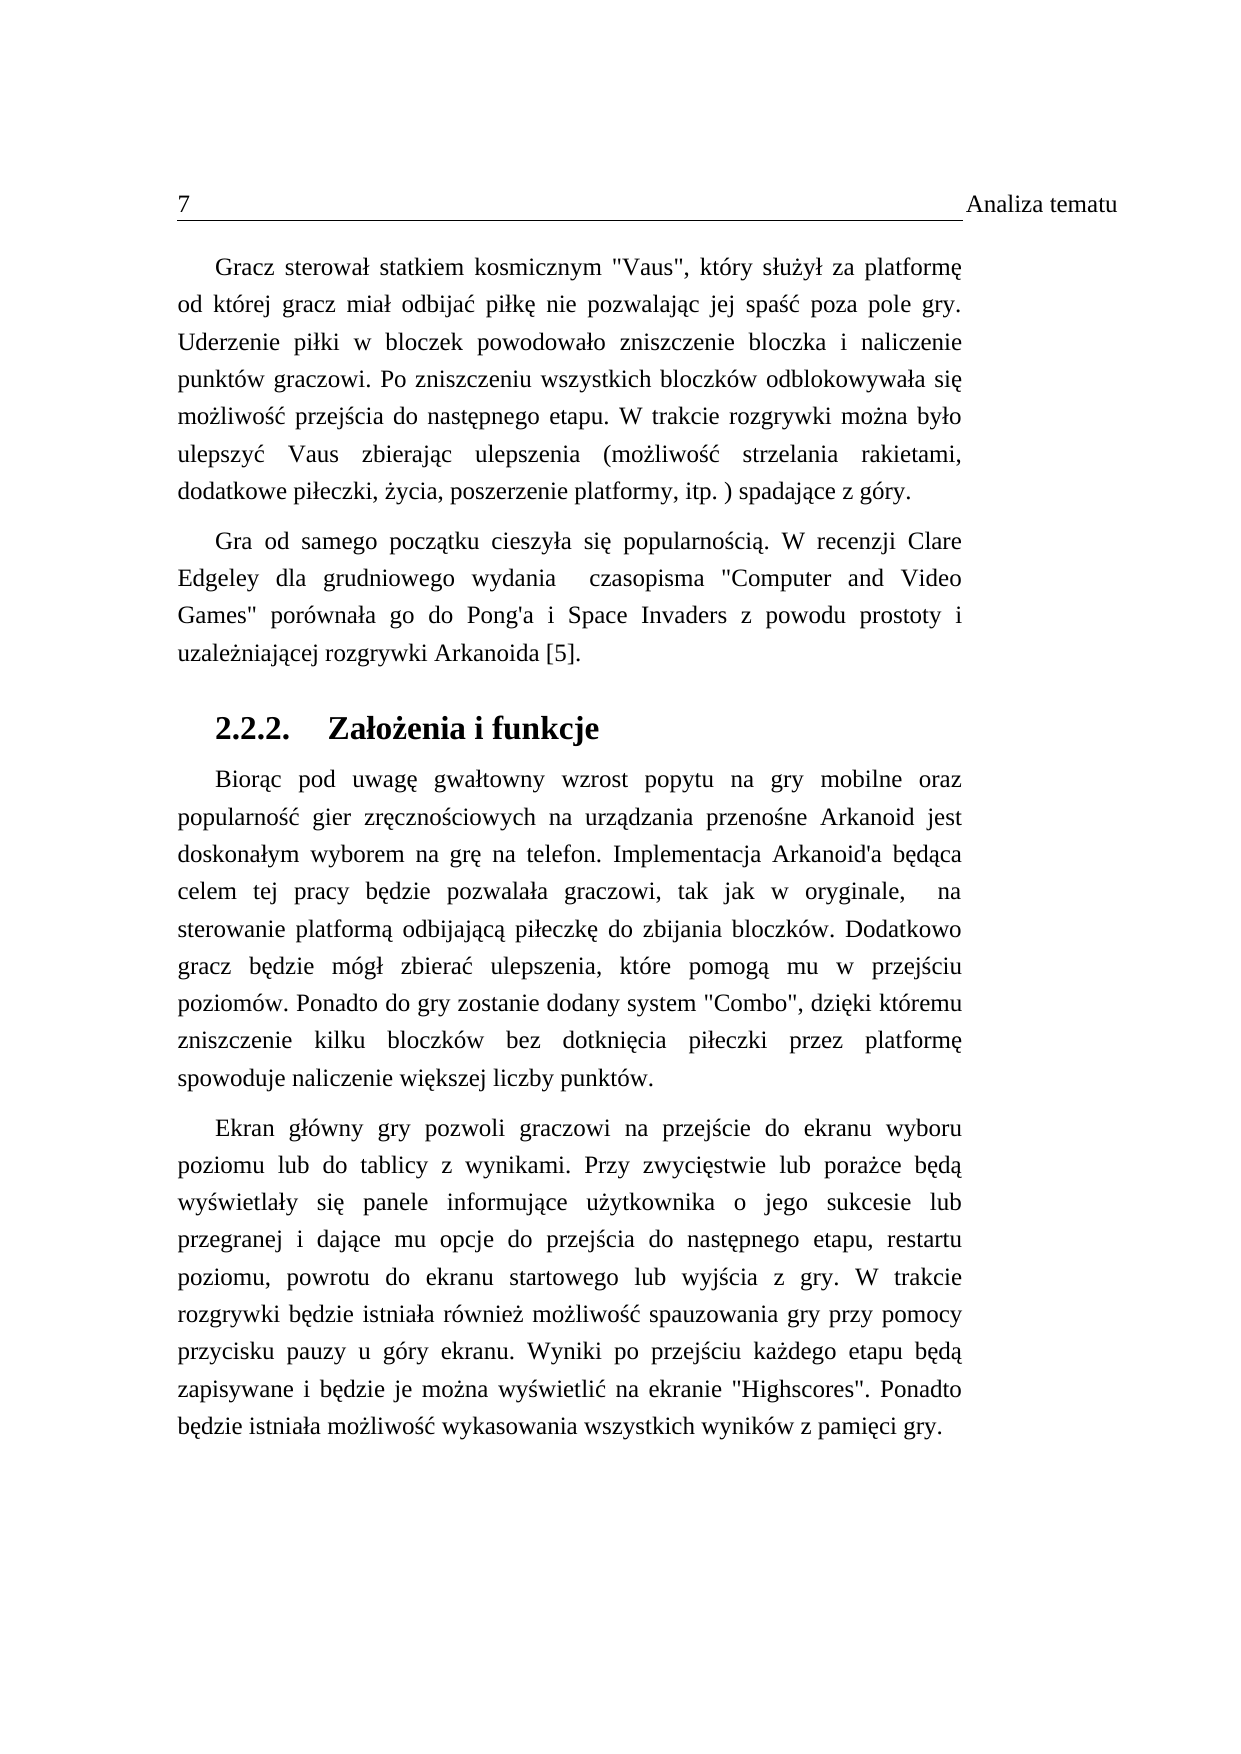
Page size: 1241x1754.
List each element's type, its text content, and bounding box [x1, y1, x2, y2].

text Ekran główny gry pozwoli graczowi na przejście do ekranu wyboru poziomu lub do tablicy z wynikami. Przy zwycięstwie lub porażce będą wyświetlały się panele informujące użytkownika o jego sukcesie lub przegranej i dające mu opcje do przejścia do następnego etapu, restartu poziomu, powrotu do ekranu startowego lub wyjścia z gry. W trakcie rozgrywki będzie istniała również możliwość spauzowania gry przy pomocy przycisku pauzy u góry ekranu. Wyniki po przejściu każdego etapu będą zapisywane i będzie je można wyświetlić na ekranie "Highscores". Ponadto będzie istniała możliwość wykasowania wszystkich wyników z pamięci gry. [177, 1113, 963, 1440]
text Biorąc pod uwagę gwałtowny wzrost popytu na gry mobilne oraz popularność gier zręcznościowych na urządzania przenośne Arkanoid jest doskonałym wyborem na grę na telefon. Implementacja Arkanoid'a będąca celem tej pracy będzie pozwalała graczowi, tak jak w oryginale, na sterowanie platformą odbijającą piłeczkę do zbijania bloczków. Dodatkowo gracz będzie mógł zbierać ulepszenia, które pomogą mu w przejściu poziomów. Ponadto do gry zostanie dodany system "Combo", dzięki któremu zniszczenie kilku bloczków bez dotknięcia piłeczki przez platformę spowoduje naliczenie większej liczby punktów. [177, 764, 963, 1092]
text Gracz sterował statkiem kosmicznym "Vaus", który służył za platformę od której gracz miał odbijać piłkę nie pozwalając jej spaść poza pole gry. Uderzenie piłki w bloczek powodowało zniszczenie bloczka i naliczenie punktów graczowi. Po zniszczeniu wszystkich bloczków odblokowywała się możliwość przejścia do następnego etapu. W trakcie rozgrywki można było ulepszyć Vaus zbierając ulepszenia (możliwość strzelania rakietami, dodatkowe piłeczki, życia, poszerzenie platformy, itp. ) spadające z góry. [177, 252, 963, 505]
subtitle Założenia i funkcje [215, 708, 963, 747]
text Gra od samego początku cieszyła się popularnością. W recenzji Clare Edgeley dla grudniowego wydania czasopisma "Computer and Video Games" porównała go do Pong'a i Space Invaders z powodu prostoty i uzależniającej rozgrywki Arkanoida [5]. [177, 526, 963, 666]
